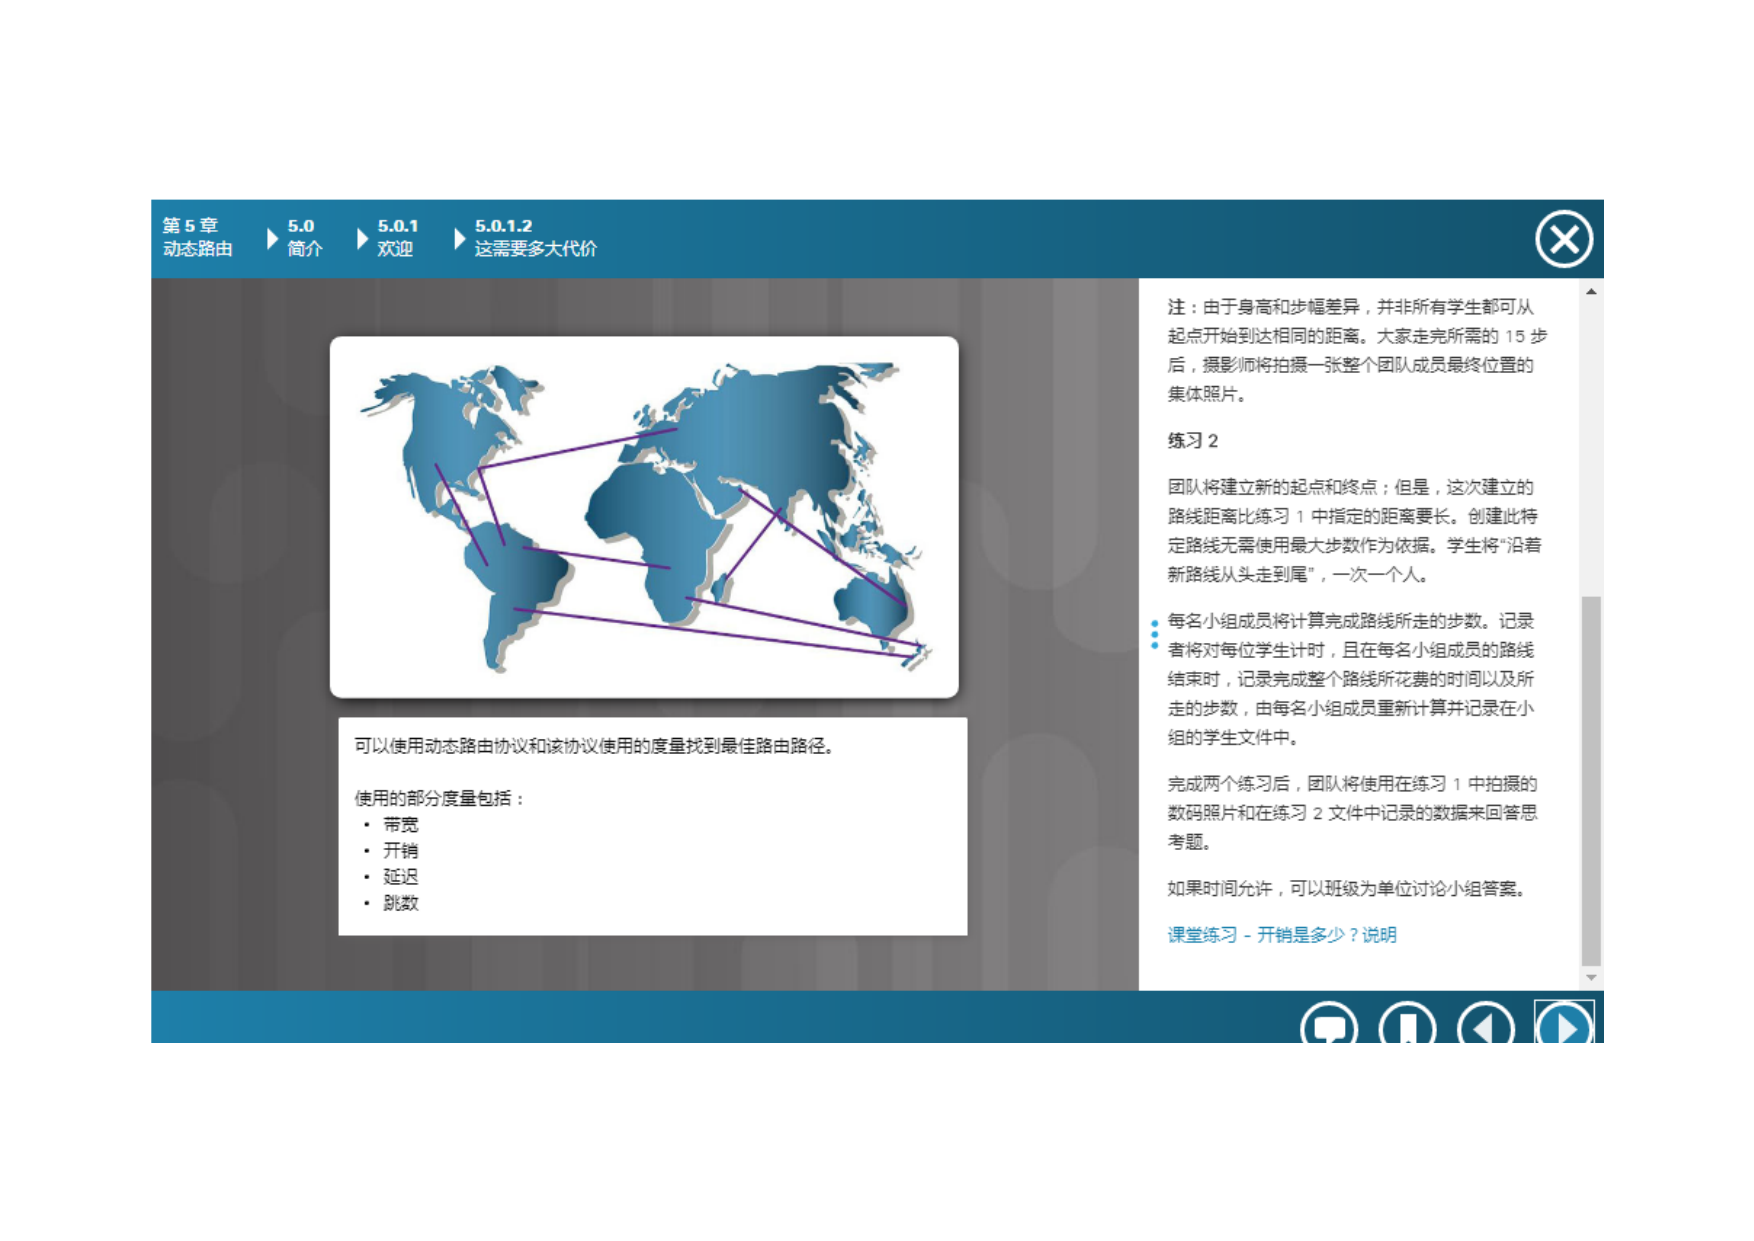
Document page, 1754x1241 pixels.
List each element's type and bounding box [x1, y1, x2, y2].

picture [150, 197, 1604, 1043]
